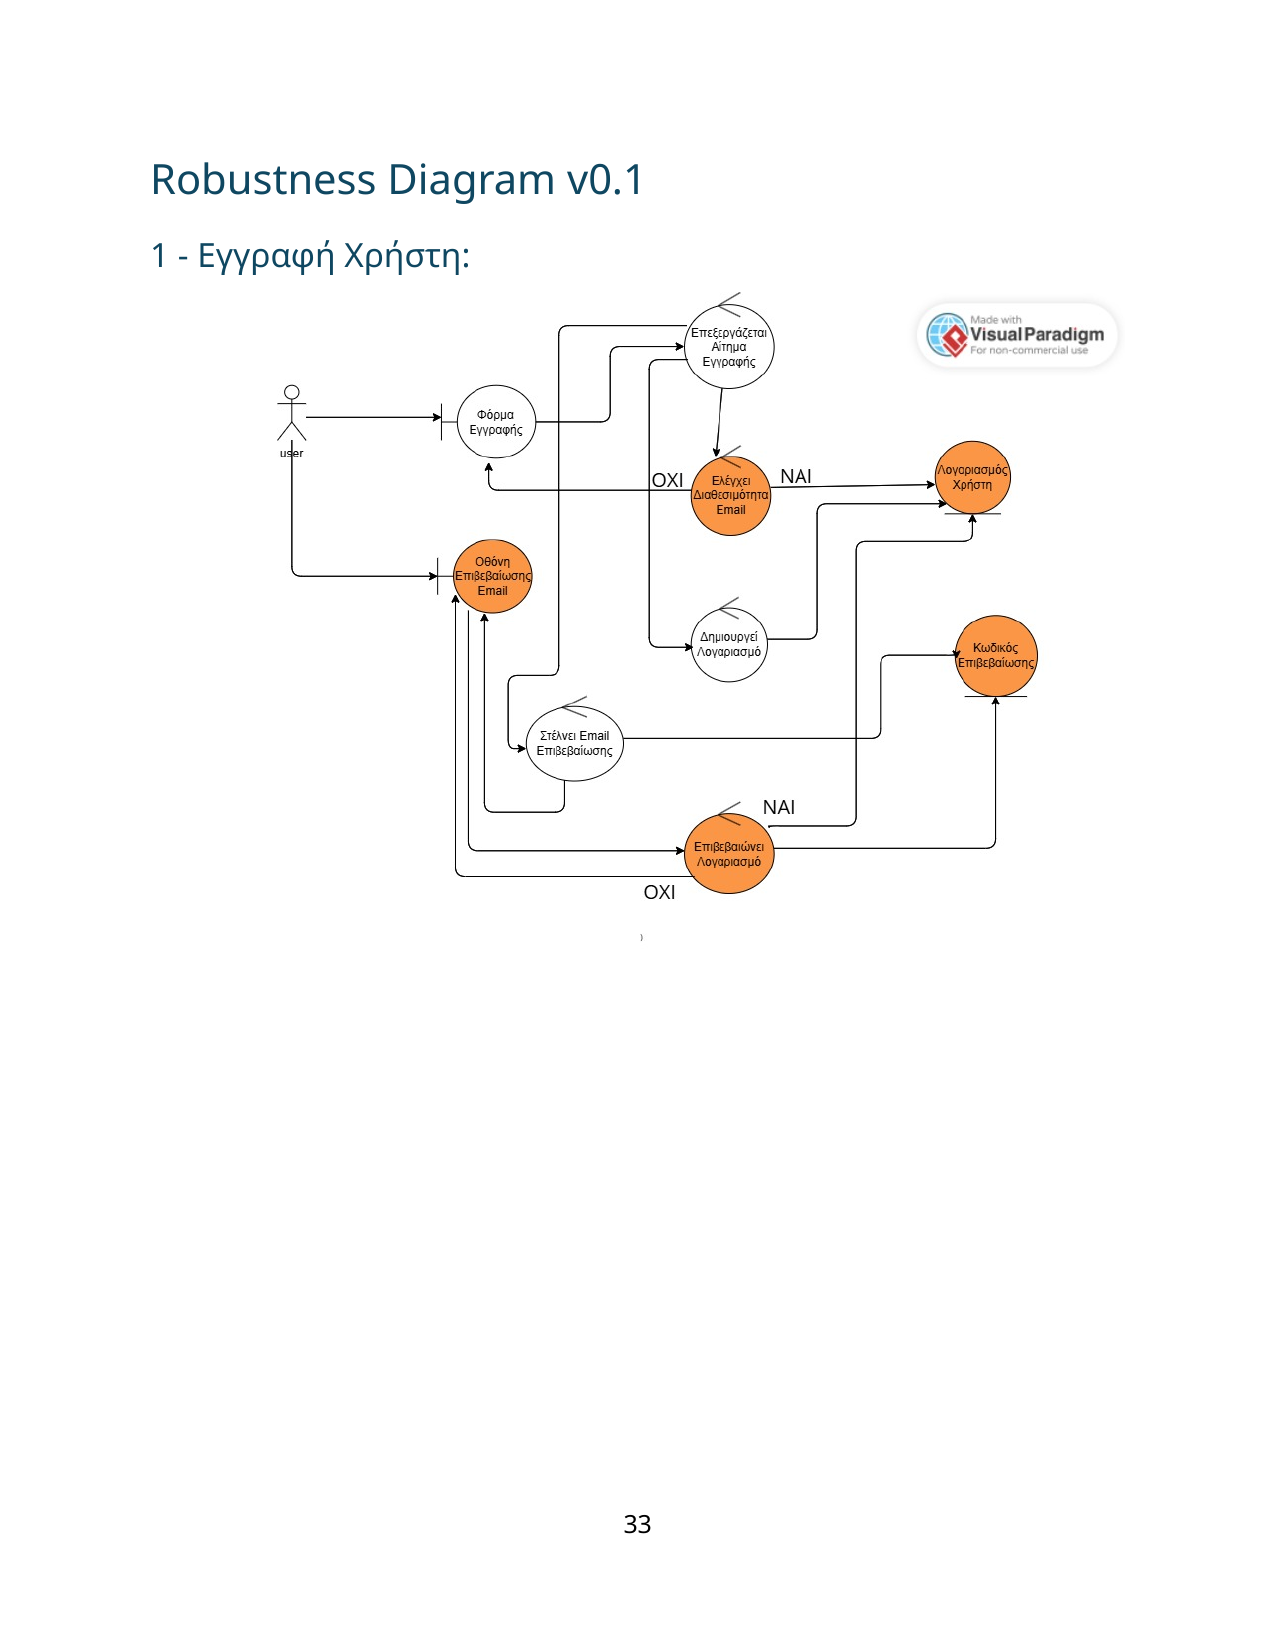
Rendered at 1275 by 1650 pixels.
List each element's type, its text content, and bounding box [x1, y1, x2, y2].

picture [150, 292, 1125, 1116]
subtitle Robustness Diagram v0.1 [150, 150, 1125, 207]
subtitle 1 - Εγγραφή Χρήστη: [150, 232, 1125, 277]
